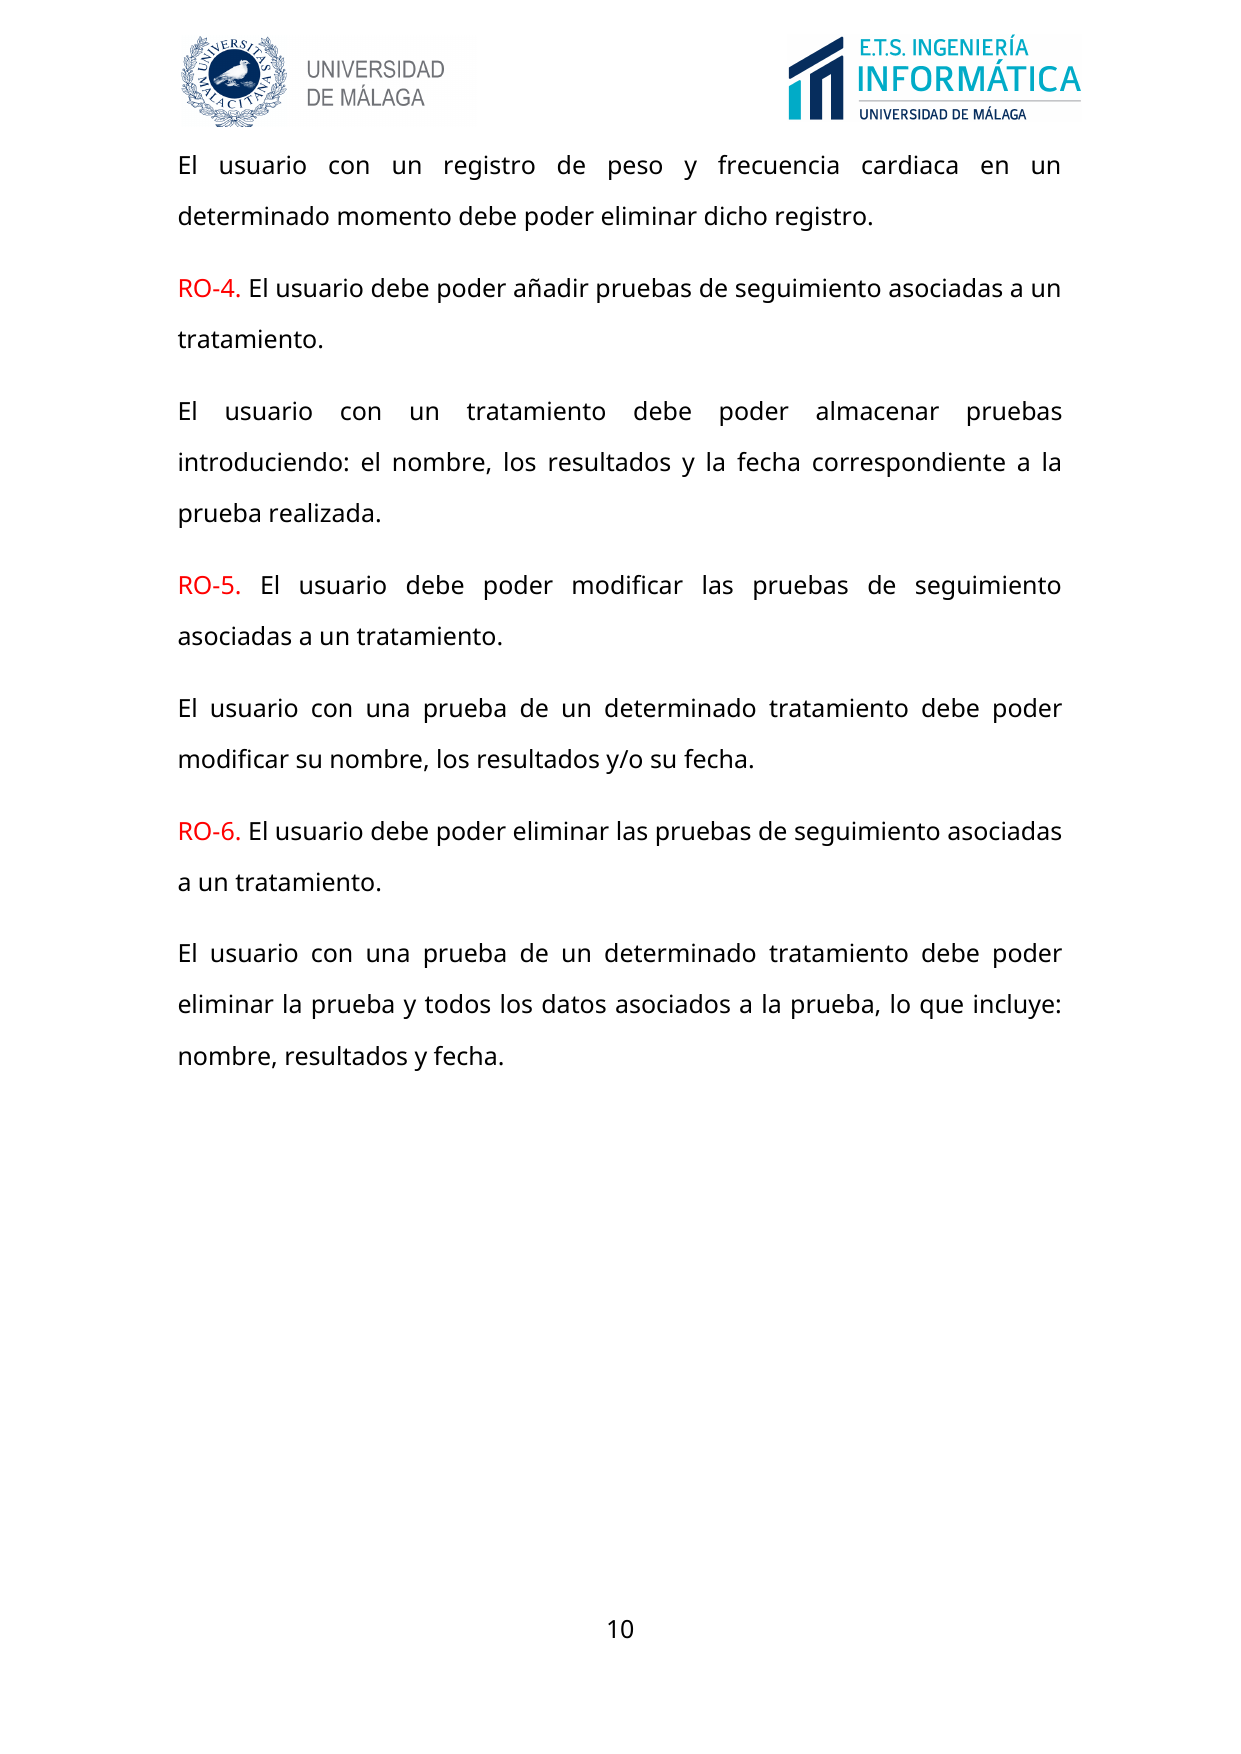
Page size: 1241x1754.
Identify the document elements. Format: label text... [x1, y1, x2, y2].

text RO-6. El usuario debe poder eliminar las pruebas de seguimiento asociadas a un tratamiento. [177, 813, 1063, 898]
picture [180, 35, 477, 127]
text El usuario con una prueba de un determinado tratamiento debe poder modificar su nombre, los resultados y/o su fecha. [177, 690, 1063, 775]
text RO-5. El usuario debe poder modificar las pruebas de seguimiento asociadas a un tratamiento. [177, 567, 1063, 652]
text RO-4. El usuario debe poder añadir pruebas de seguimiento asociadas a un tratamiento. [177, 271, 1063, 356]
picture [786, 34, 1083, 122]
text El usuario con un registro de peso y frecuencia cardiaca en un determinado momento debe poder eliminar dicho registro. [177, 148, 1063, 233]
text El usuario con un tratamiento debe poder almacenar pruebas introduciendo: el nombre, los resultados y la fecha correspondiente a la prueba realizada. [177, 393, 1063, 529]
text El usuario con una prueba de un determinado tratamiento debe poder eliminar la prueba y todos los datos asociados a la prueba, lo que incluye: nombre, resultados y fecha. [177, 936, 1063, 1072]
